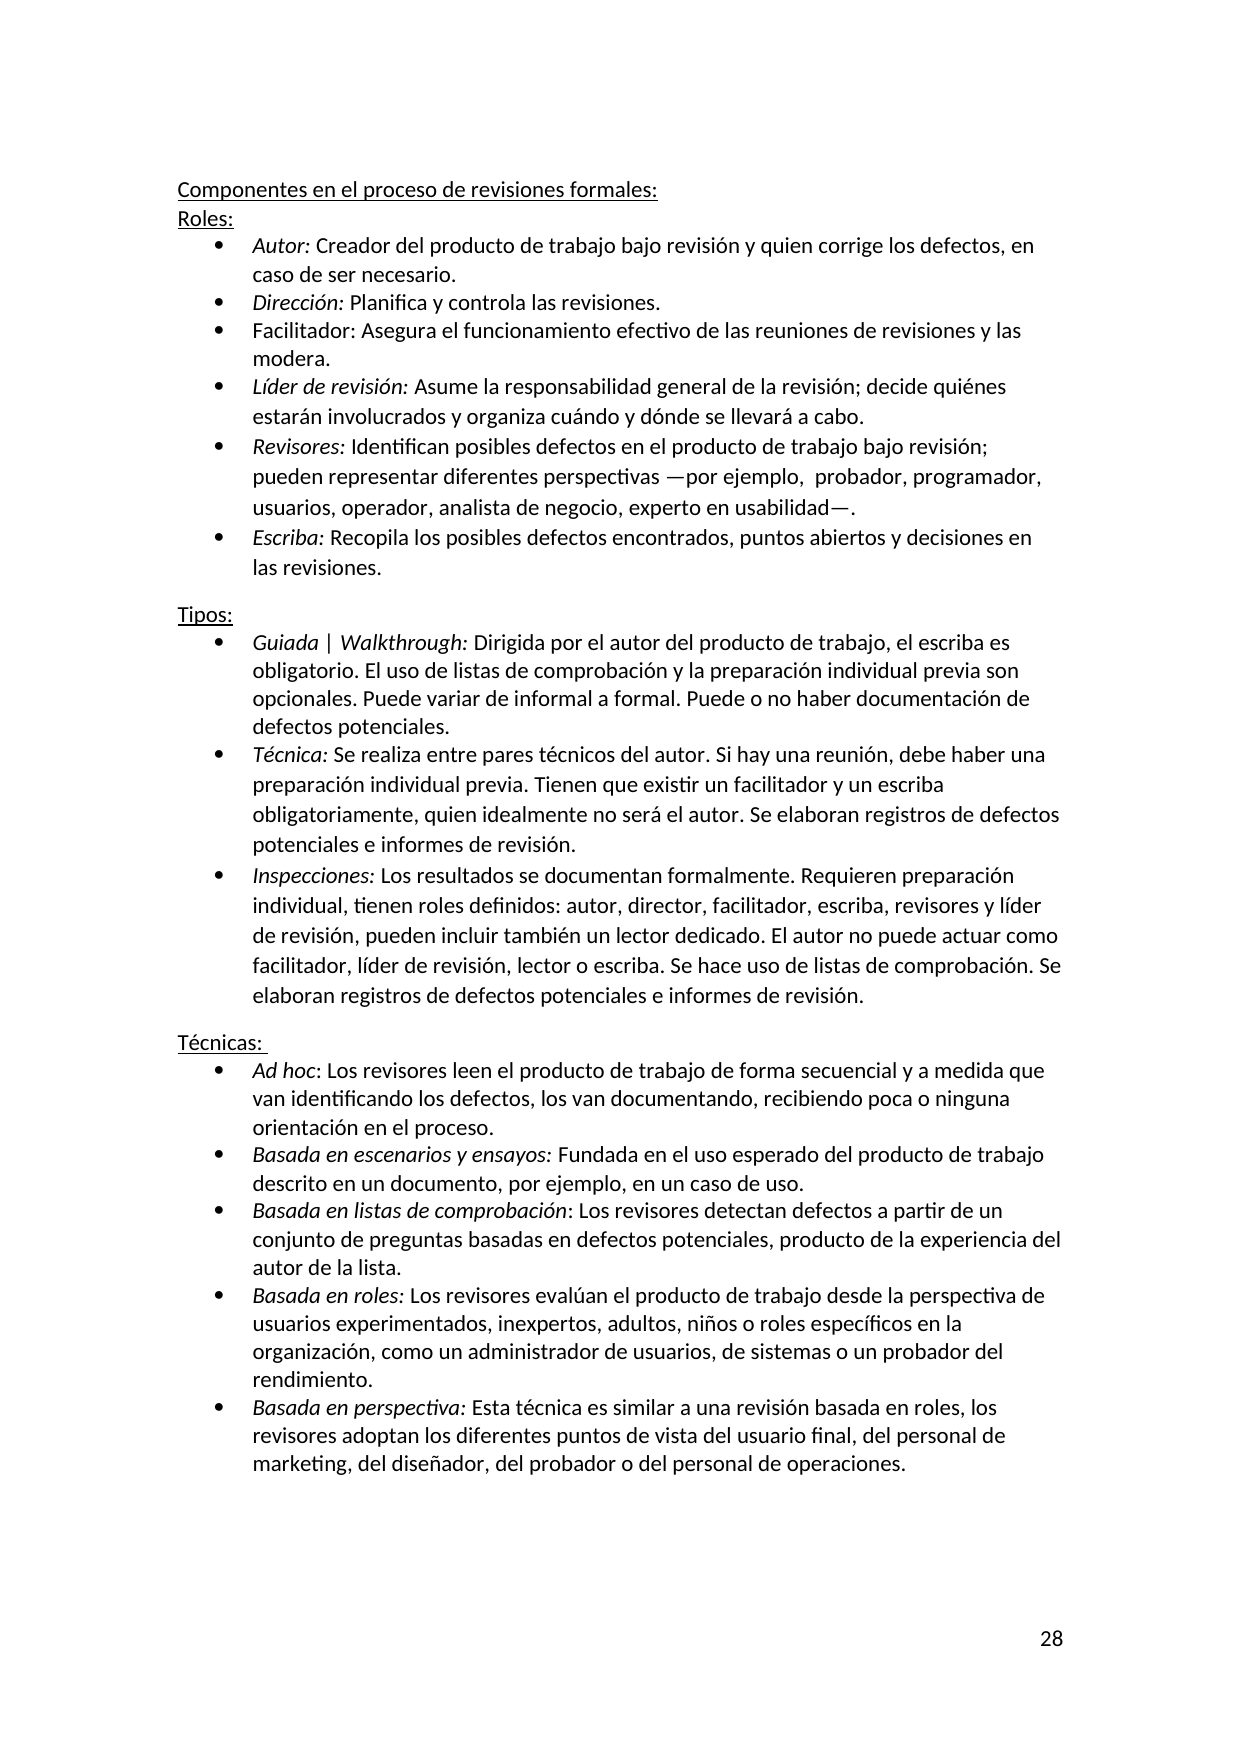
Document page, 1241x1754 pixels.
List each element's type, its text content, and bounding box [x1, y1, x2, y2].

list Autor: Creador del producto de trabajo bajo revisión y quien corrige los defectos, en caso de ser necesario. [215, 232, 1063, 288]
list Basada en perspectiva: Esta técnica es similar a una revisión basada en roles, los revisores adoptan los diferentes puntos de vista del usuario final, del personal de marketing, del diseñador, del probador o del personal de operaciones. [215, 1393, 1063, 1477]
list Revisores: Identifican posibles defectos en el producto de trabajo bajo revisión; pueden representar diferentes perspectivas —por ejemplo, probador, programador, usuarios, operador, analista de negocio, experto en usabilidad—. [215, 432, 1063, 521]
text Componentes en el proceso de revisiones formales: [177, 176, 1063, 204]
list Basada en roles: Los revisores evalúan el producto de trabajo desde la perspectiva de usuarios experimentados, inexpertos, adultos, niños o roles específicos en la organización, como un administrador de usuarios, de sistemas o un probador del rendimiento. [215, 1281, 1063, 1393]
list Dirección: Planifica y controla las revisiones. [215, 288, 1063, 316]
list Basada en escenarios y ensayos: Fundada en el uso esperado del producto de trabajo descrito en un documento, por ejemplo, en un caso de uso. [215, 1141, 1063, 1197]
text Roles: [177, 204, 1063, 232]
list Escriba: Recopila los posibles defectos encontrados, puntos abiertos y decisiones en las revisiones. [215, 523, 1063, 581]
list Basada en listas de comprobación: Los revisores detectan defectos a partir de un conjunto de preguntas basadas en defectos potenciales, producto de la experiencia del autor de la lista. [215, 1197, 1063, 1281]
text Tipos: [177, 600, 1063, 628]
list Facilitador: Asegura el funcionamiento efectivo de las reuniones de revisiones y las modera. [215, 316, 1063, 372]
list Técnica: Se realiza entre pares técnicos del autor. Si hay una reunión, debe haber una preparación individual previa. Tienen que existir un facilitador y un escriba obligatoriamente, quien idealmente no será el autor. Se elaboran registros de defectos potenciales e informes de revisión. [215, 740, 1063, 859]
text Técnicas: [177, 1028, 1063, 1057]
list Líder de revisión: Asume la responsabilidad general de la revisión; decide quiénes estarán involucrados y organiza cuándo y dónde se llevará a cabo. [215, 372, 1063, 430]
list Ad hoc: Los revisores leen el producto de trabajo de forma secuencial y a medida que van identificando los defectos, los van documentando, recibiendo poca o ninguna orientación en el proceso. [215, 1057, 1063, 1141]
list Guiada | Walkthrough: Dirigida por el autor del producto de trabajo, el escriba es obligatorio. El uso de listas de comprobación y la preparación individual previa son opcionales. Puede variar de informal a formal. Puede o no haber documentación de defectos potenciales. [215, 628, 1063, 740]
list Inspecciones: Los resultados se documentan formalmente. Requieren preparación individual, tienen roles definidos: autor, director, facilitador, escriba, revisores y líder de revisión, pueden incluir también un lector dedicado. El autor no puede actuar como facilitador, líder de revisión, lector o escriba. Se hace uso de listas de comprobación. Se elaboran registros de defectos potenciales e informes de revisión. [215, 861, 1063, 1010]
